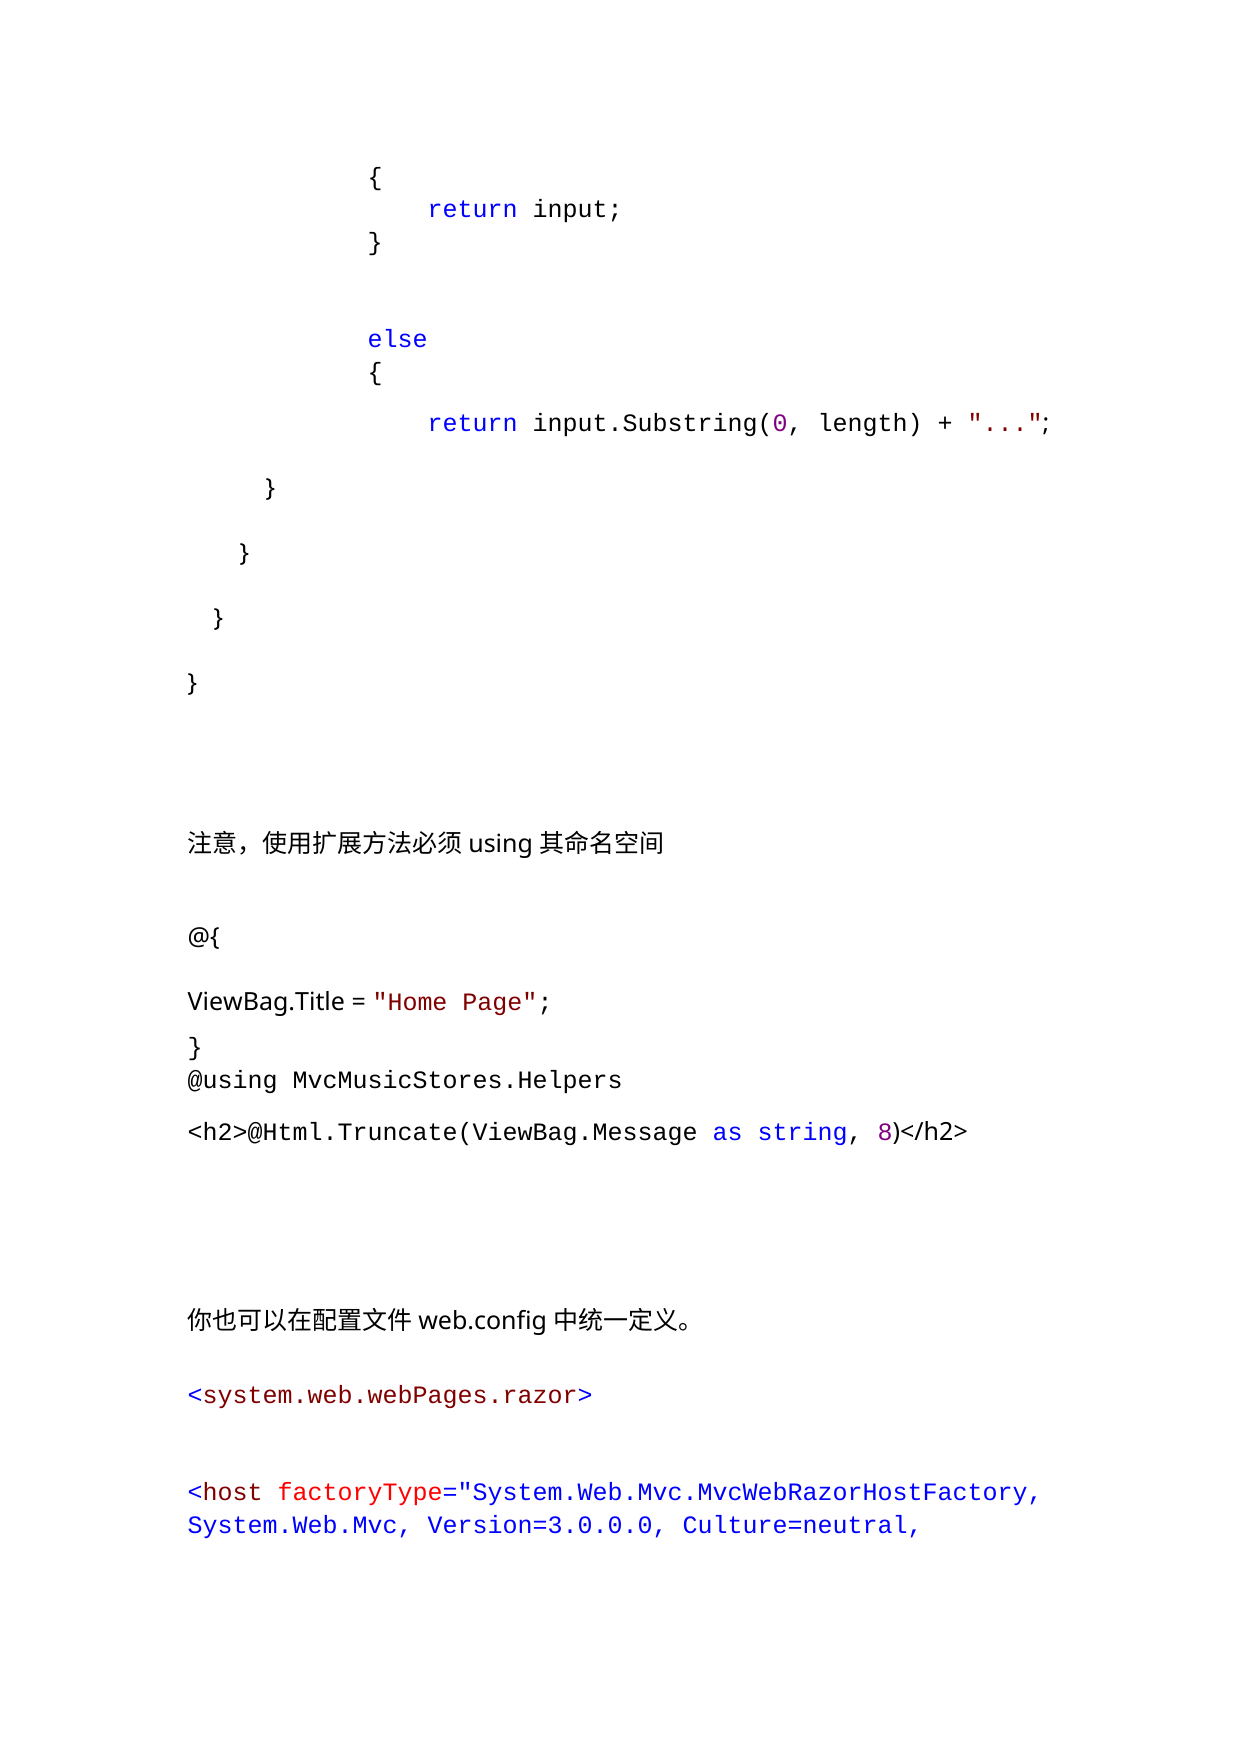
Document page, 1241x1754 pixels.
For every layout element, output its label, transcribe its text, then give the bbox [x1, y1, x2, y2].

text return input.Substring(0, length) + "..."; [187, 389, 1053, 454]
text } [187, 519, 1053, 584]
text return input; [187, 194, 1053, 227]
text { [187, 162, 1053, 194]
text 注意，使用扩展方法必须 using 其命名空间 [187, 809, 1053, 874]
text } [187, 584, 1053, 649]
text @using MvcMusicStores.Helpers <h2>@Html.Truncate(ViewBag.Message as string, 8)</h2> [187, 1065, 1053, 1163]
text } [187, 1033, 1053, 1065]
text } [187, 454, 1053, 519]
text @{ [187, 903, 1053, 968]
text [187, 1478, 1053, 1543]
text } [187, 227, 1053, 324]
text ViewBag.Title = "Home Page"; [187, 968, 1053, 1033]
text 你也可以在配置文件 web.config 中统一定义。 [187, 1286, 1053, 1351]
text { [187, 357, 1053, 389]
text } [187, 649, 1053, 779]
text <system.web.webPages.razor> [187, 1380, 1053, 1478]
text else [187, 324, 1053, 357]
